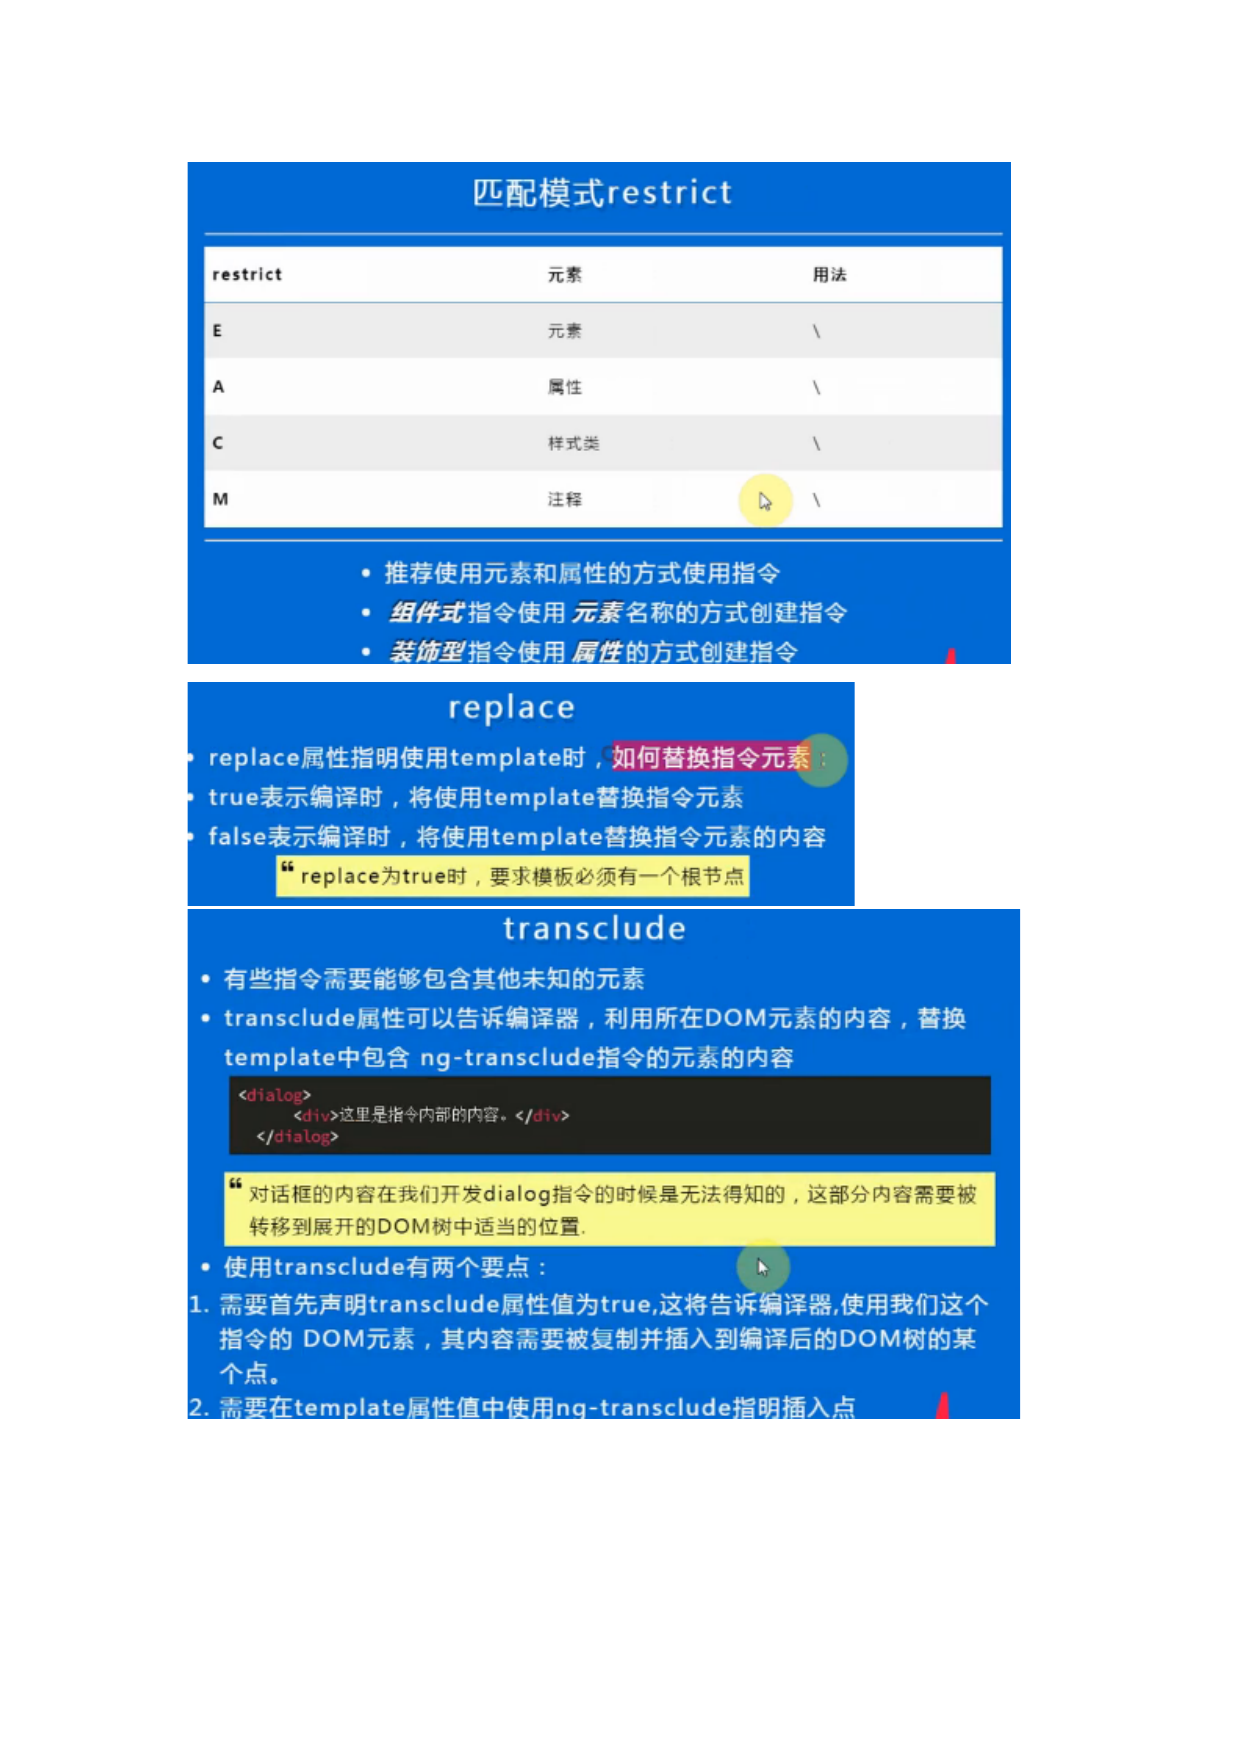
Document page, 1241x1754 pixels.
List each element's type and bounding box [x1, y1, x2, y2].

picture [187, 909, 1021, 1419]
picture [187, 682, 855, 906]
picture [187, 162, 1011, 664]
